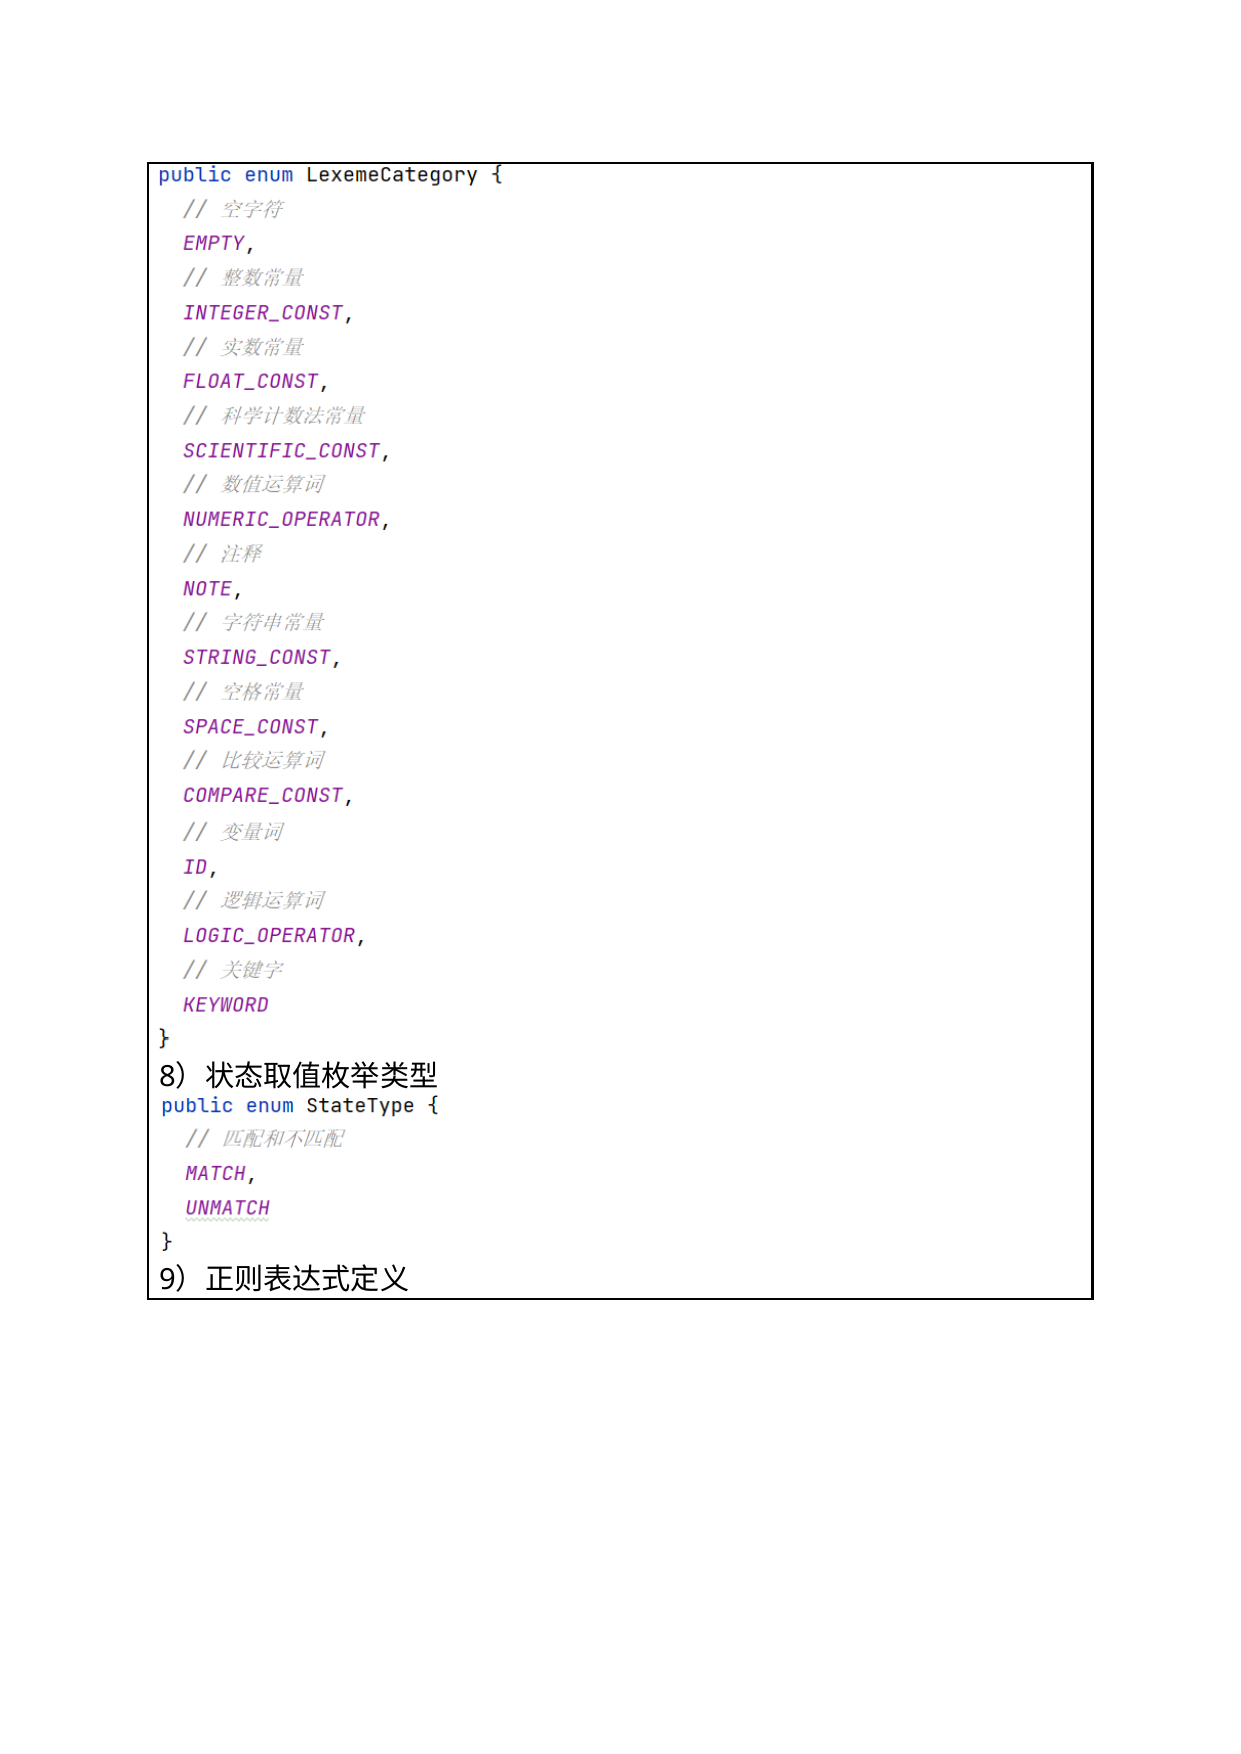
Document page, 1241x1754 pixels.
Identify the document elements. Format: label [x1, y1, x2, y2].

table_cell [149, 164, 1091, 1298]
picture [158, 164, 508, 1053]
picture [158, 1095, 445, 1256]
